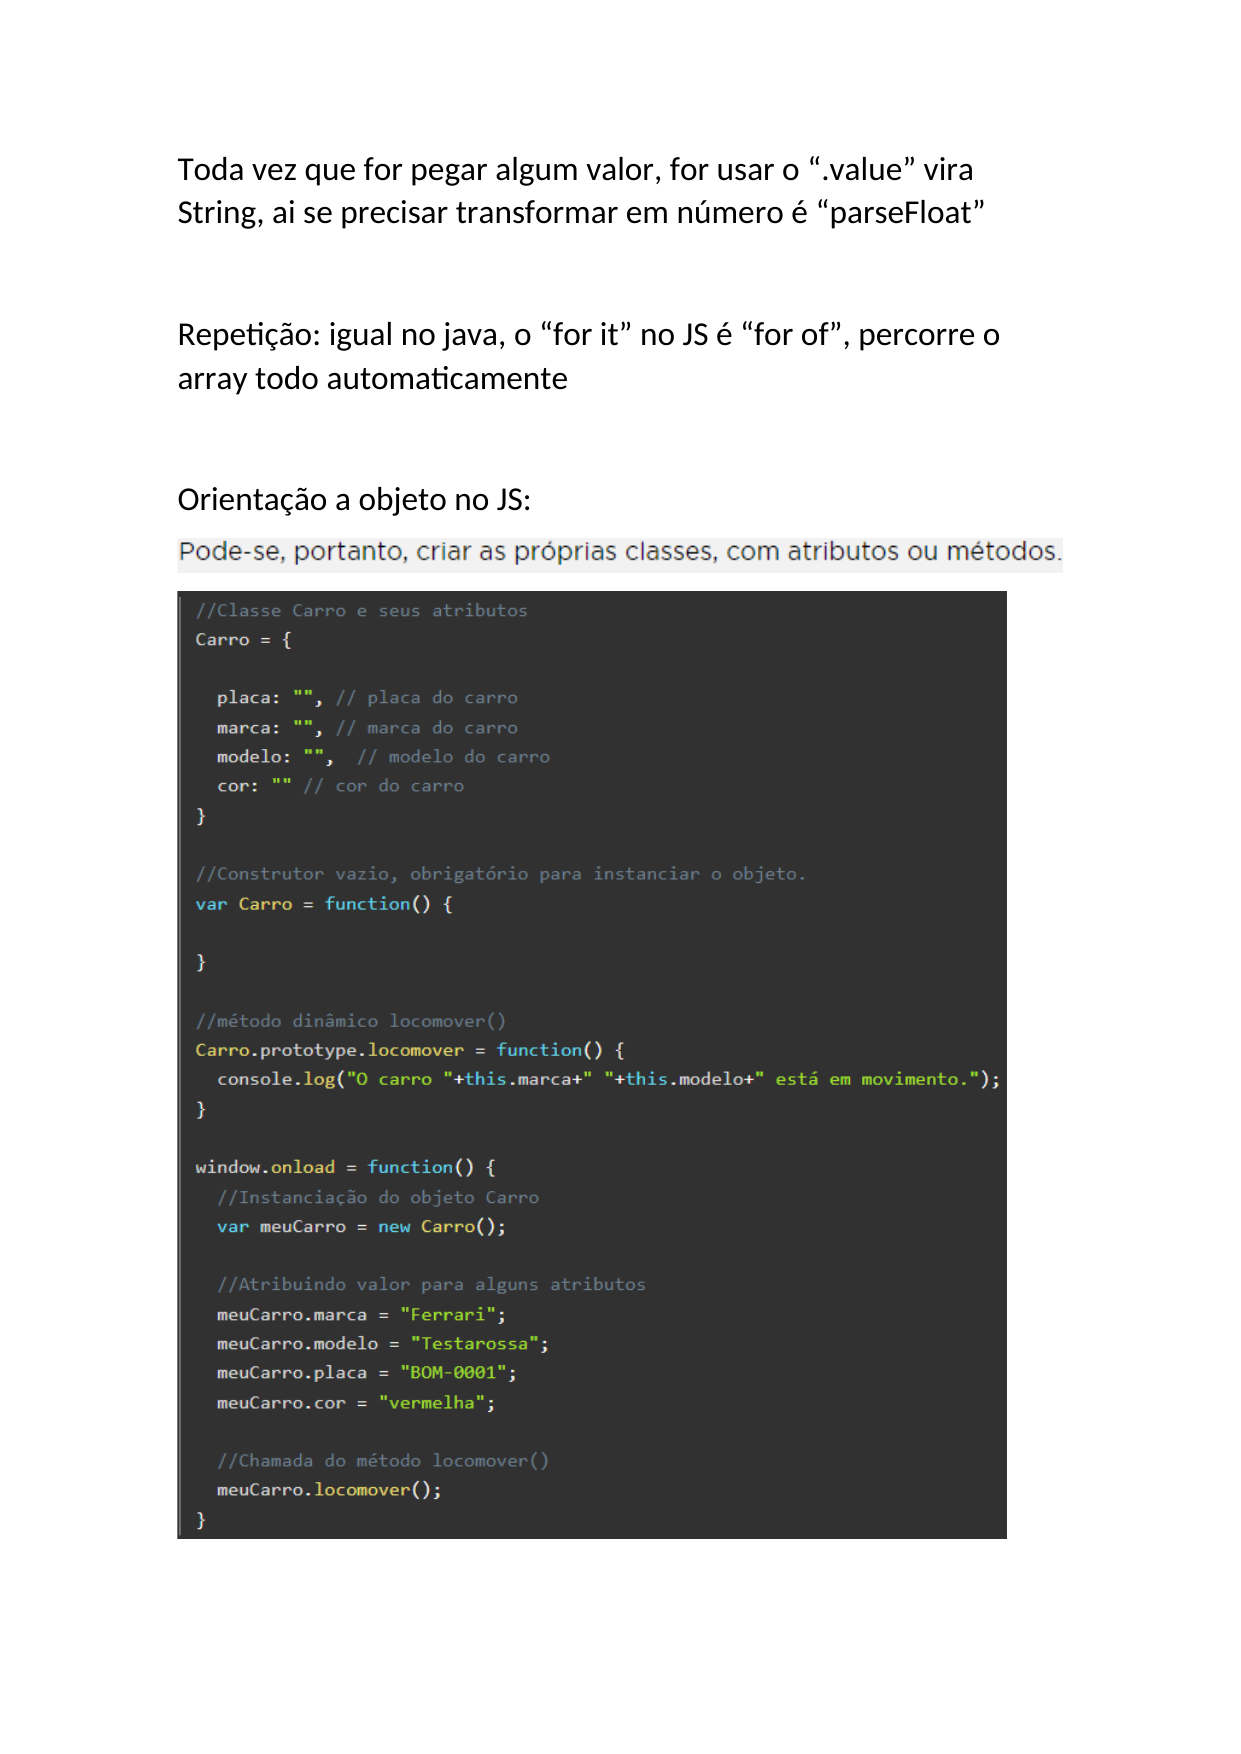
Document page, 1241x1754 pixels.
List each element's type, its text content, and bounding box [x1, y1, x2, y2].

text Orientação a objeto no JS: [177, 478, 1063, 519]
text Toda vez que for pegar algum valor, for usar o “.value” vira String, ai se precisar transformar em número é “parseFloat” [177, 148, 1063, 232]
picture [177, 591, 1007, 1539]
text Repetição: igual no java, o “for it” no JS é “for of”, percorre o array todo automaticamente [177, 313, 1063, 397]
picture [177, 538, 1063, 573]
